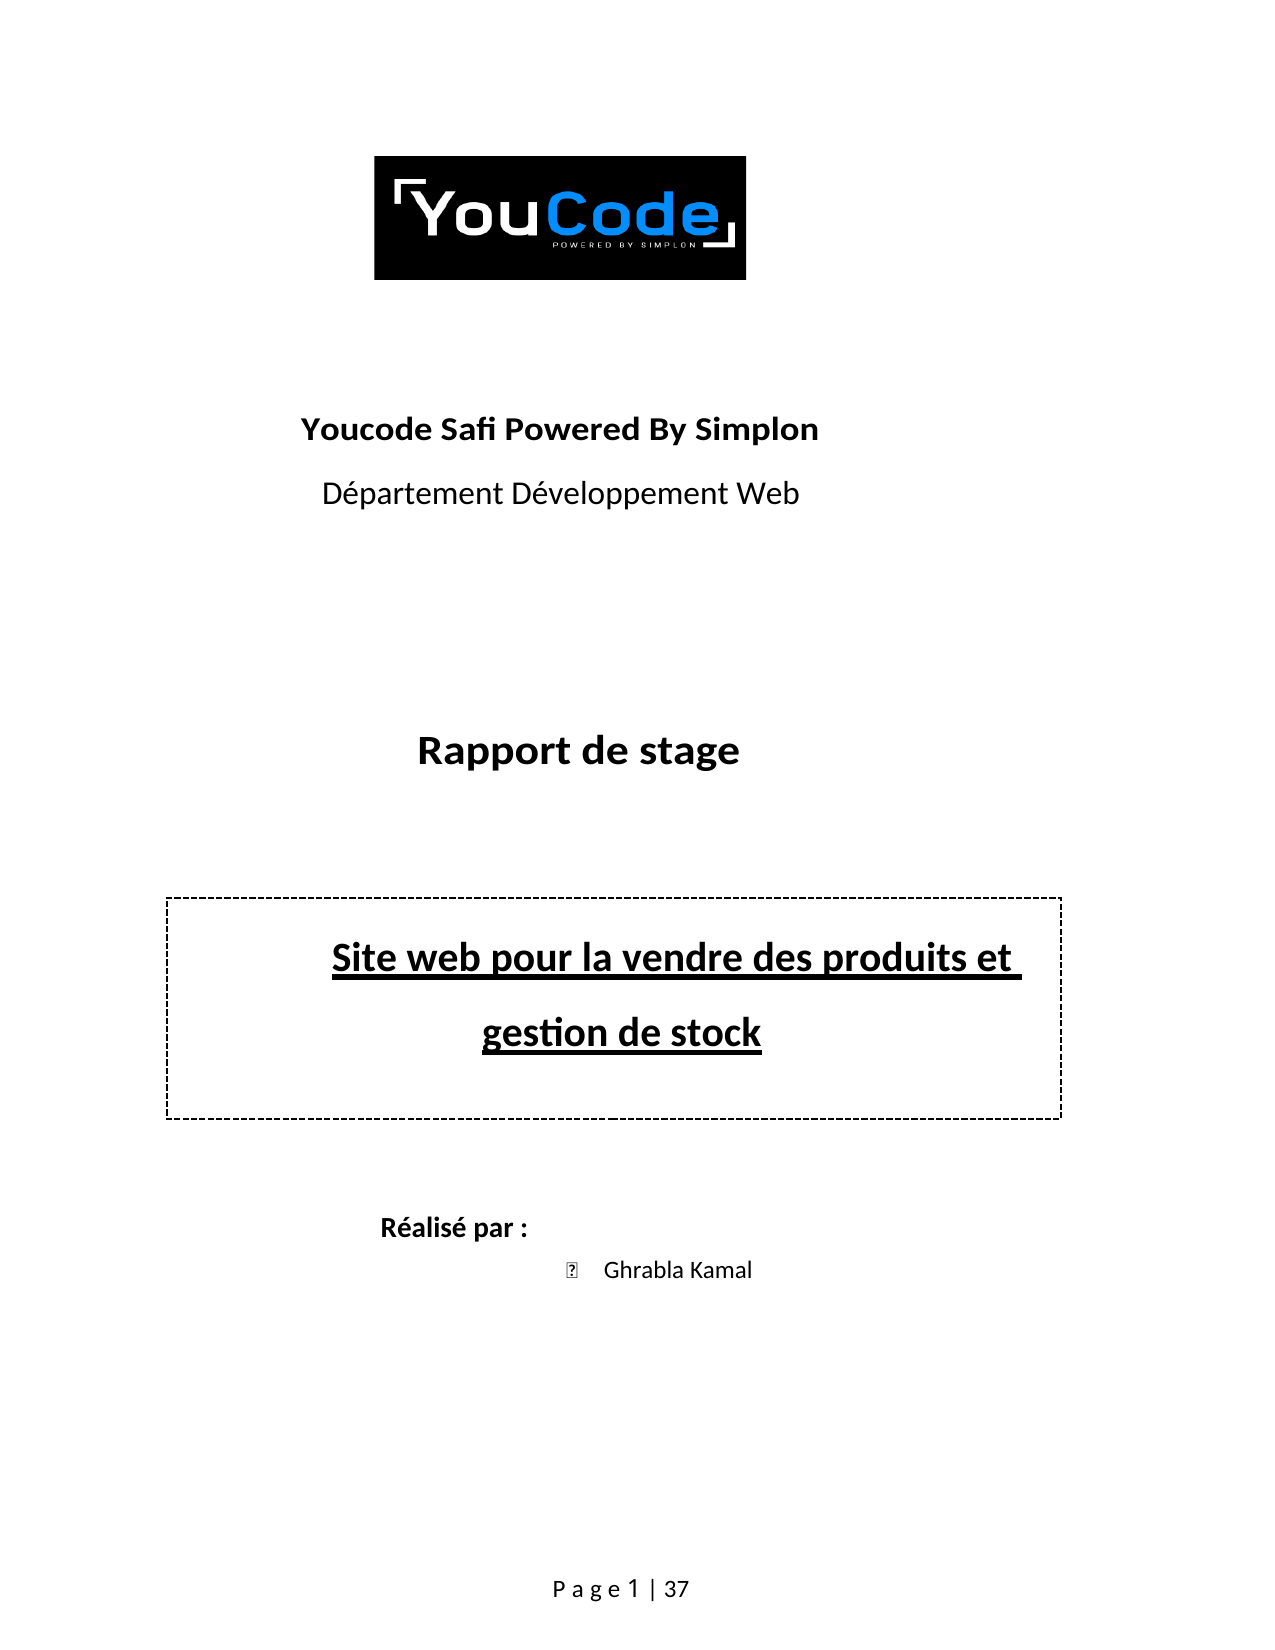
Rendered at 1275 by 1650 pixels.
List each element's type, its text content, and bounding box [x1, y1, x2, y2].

subtitle Youcode Safi Powered By Simplon [210, 408, 1258, 448]
picture [374, 156, 747, 280]
list Ghrabla Kamal [566, 1254, 1258, 1284]
text Département Développement Web [322, 472, 1258, 513]
text Rapport de stage [69, 724, 1258, 775]
text Réalisé par : [380, 1209, 538, 1244]
